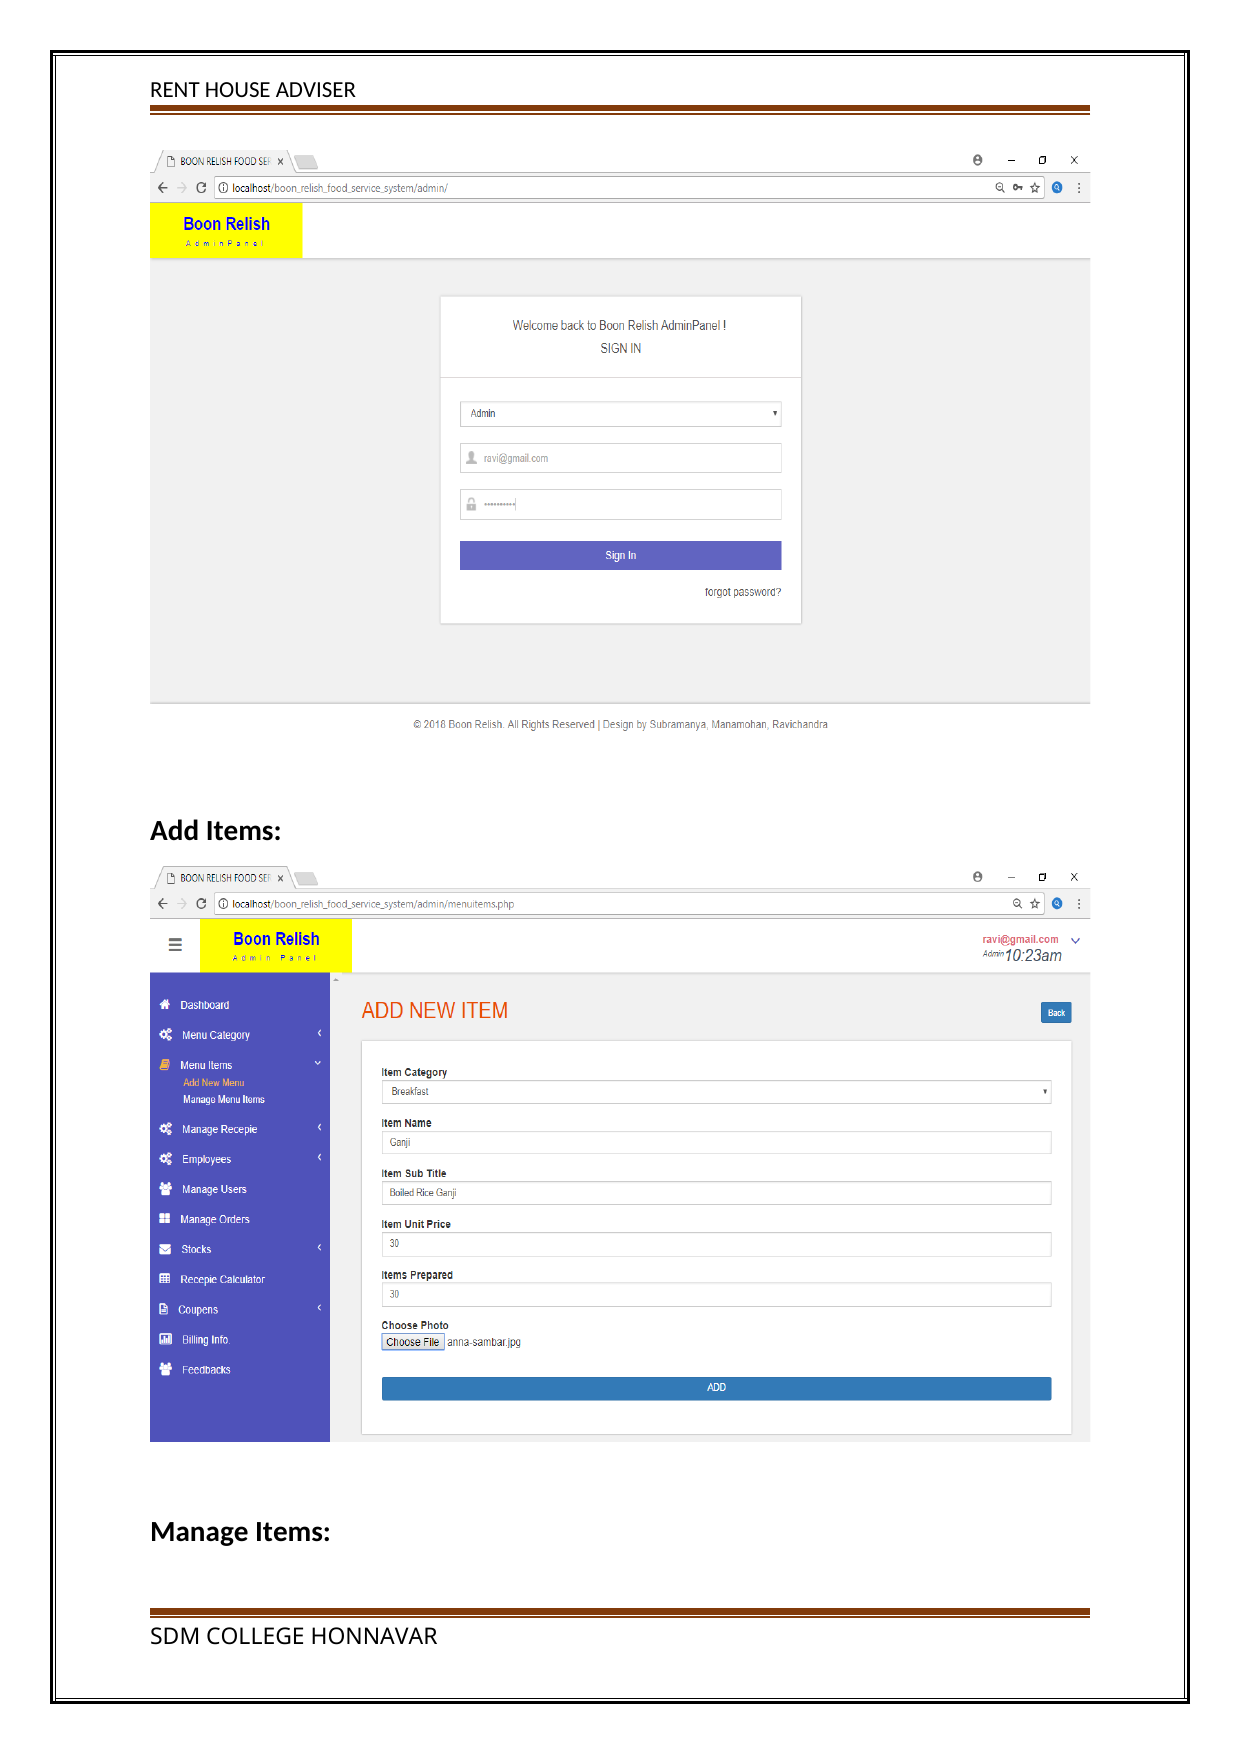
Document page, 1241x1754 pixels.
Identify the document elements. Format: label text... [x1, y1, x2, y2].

picture [150, 150, 1091, 741]
text Add Items: [150, 812, 1090, 847]
text Manage Items: [150, 1513, 1090, 1549]
picture [150, 866, 1091, 1442]
